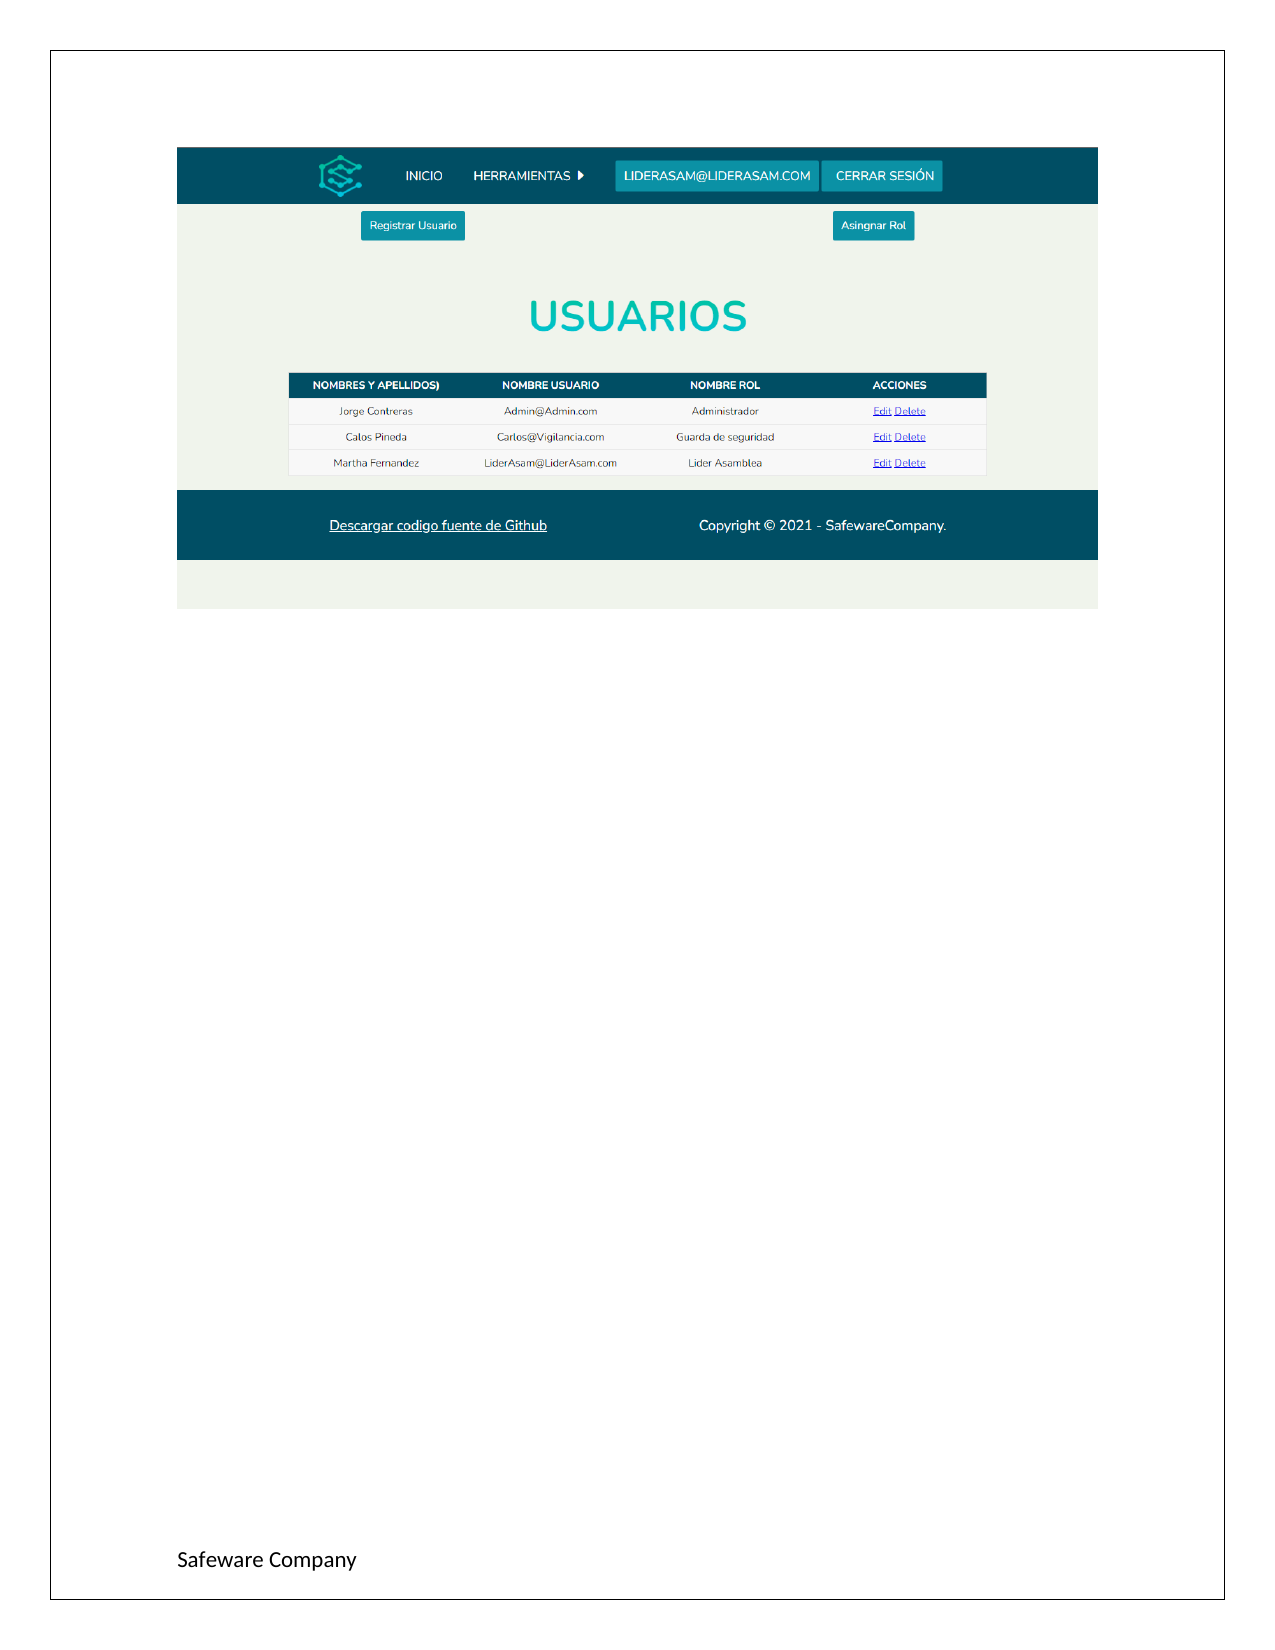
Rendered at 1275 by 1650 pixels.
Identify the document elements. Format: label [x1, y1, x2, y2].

picture [329, 178, 352, 187]
picture [177, 561, 1098, 609]
picture [329, 165, 361, 175]
picture [346, 160, 355, 165]
picture [177, 205, 1098, 489]
picture [616, 161, 818, 191]
picture [320, 165, 325, 187]
picture [822, 161, 942, 191]
picture [523, 172, 529, 179]
picture [407, 172, 413, 179]
